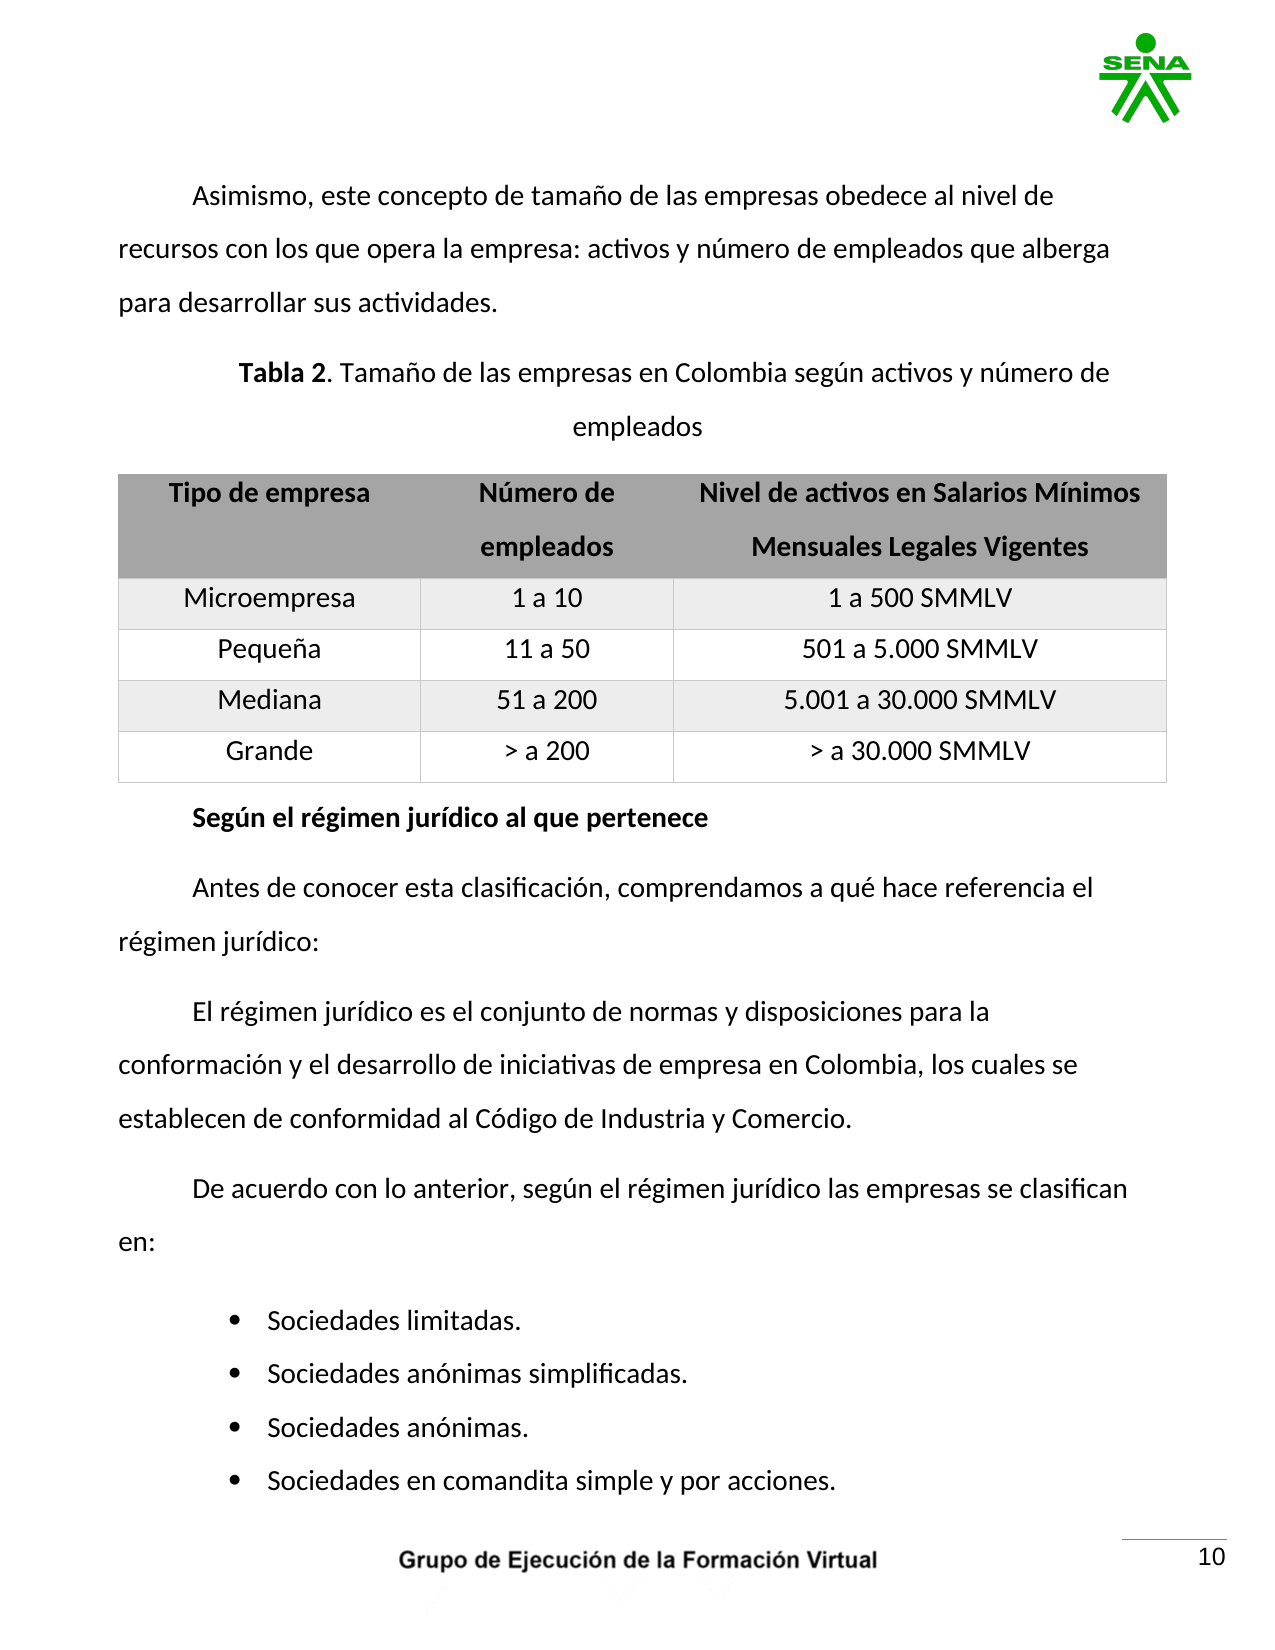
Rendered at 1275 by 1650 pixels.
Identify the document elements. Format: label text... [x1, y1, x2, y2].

table_cell Grande [119, 732, 420, 782]
picture [1099, 33, 1192, 123]
table_header Nivel de activos en Salarios Mínimos Mensuales Legales Vigentes [674, 475, 1166, 578]
table_cell 51 a 200 [421, 681, 673, 731]
text Según el régimen jurídico al que pertenece [118, 799, 1157, 835]
table_cell Mediana [119, 681, 420, 731]
table_header Tipo de empresa [119, 475, 420, 578]
table_cell Pequeña [119, 630, 420, 680]
text Asimismo, este concepto de tamaño de las empresas obedece al nivel de recursos con los que opera la empresa: activos y número de empleados que alberga para desarrollar sus actividades. [118, 177, 1157, 320]
table_cell 1 a 500 SMMLV [674, 579, 1166, 629]
table_cell > a 30.000 SMMLV [674, 732, 1166, 782]
table_header Número de empleados [421, 475, 673, 578]
text De acuerdo con lo anterior, según el régimen jurídico las empresas se clasifican en: [118, 1170, 1157, 1259]
list Sociedades anónimas. [229, 1409, 1157, 1444]
table_cell 11 a 50 [421, 630, 673, 680]
table_cell 5.001 a 30.000 SMMLV [674, 681, 1166, 731]
list Sociedades limitadas. [229, 1302, 1157, 1337]
picture [0, 1500, 1275, 1611]
text Tabla 2. Tamaño de las empresas en Colombia según activos y número de empleados [118, 354, 1157, 443]
table_cell Microempresa [119, 579, 420, 629]
list Sociedades anónimas simplificadas. [229, 1355, 1157, 1391]
table_cell 1 a 10 [421, 579, 673, 629]
table_cell 501 a 5.000 SMMLV [674, 630, 1166, 680]
text El régimen jurídico es el conjunto de normas y disposiciones para la conformación y el desarrollo de iniciativas de empresa en Colombia, los cuales se establecen de conformidad al Código de Industria y Comercio. [118, 993, 1157, 1136]
list Sociedades en comandita simple y por acciones. [229, 1462, 1157, 1498]
text Antes de conocer esta clasificación, comprendamos a qué hace referencia el régimen jurídico: [118, 869, 1157, 958]
table_cell > a 200 [421, 732, 673, 782]
